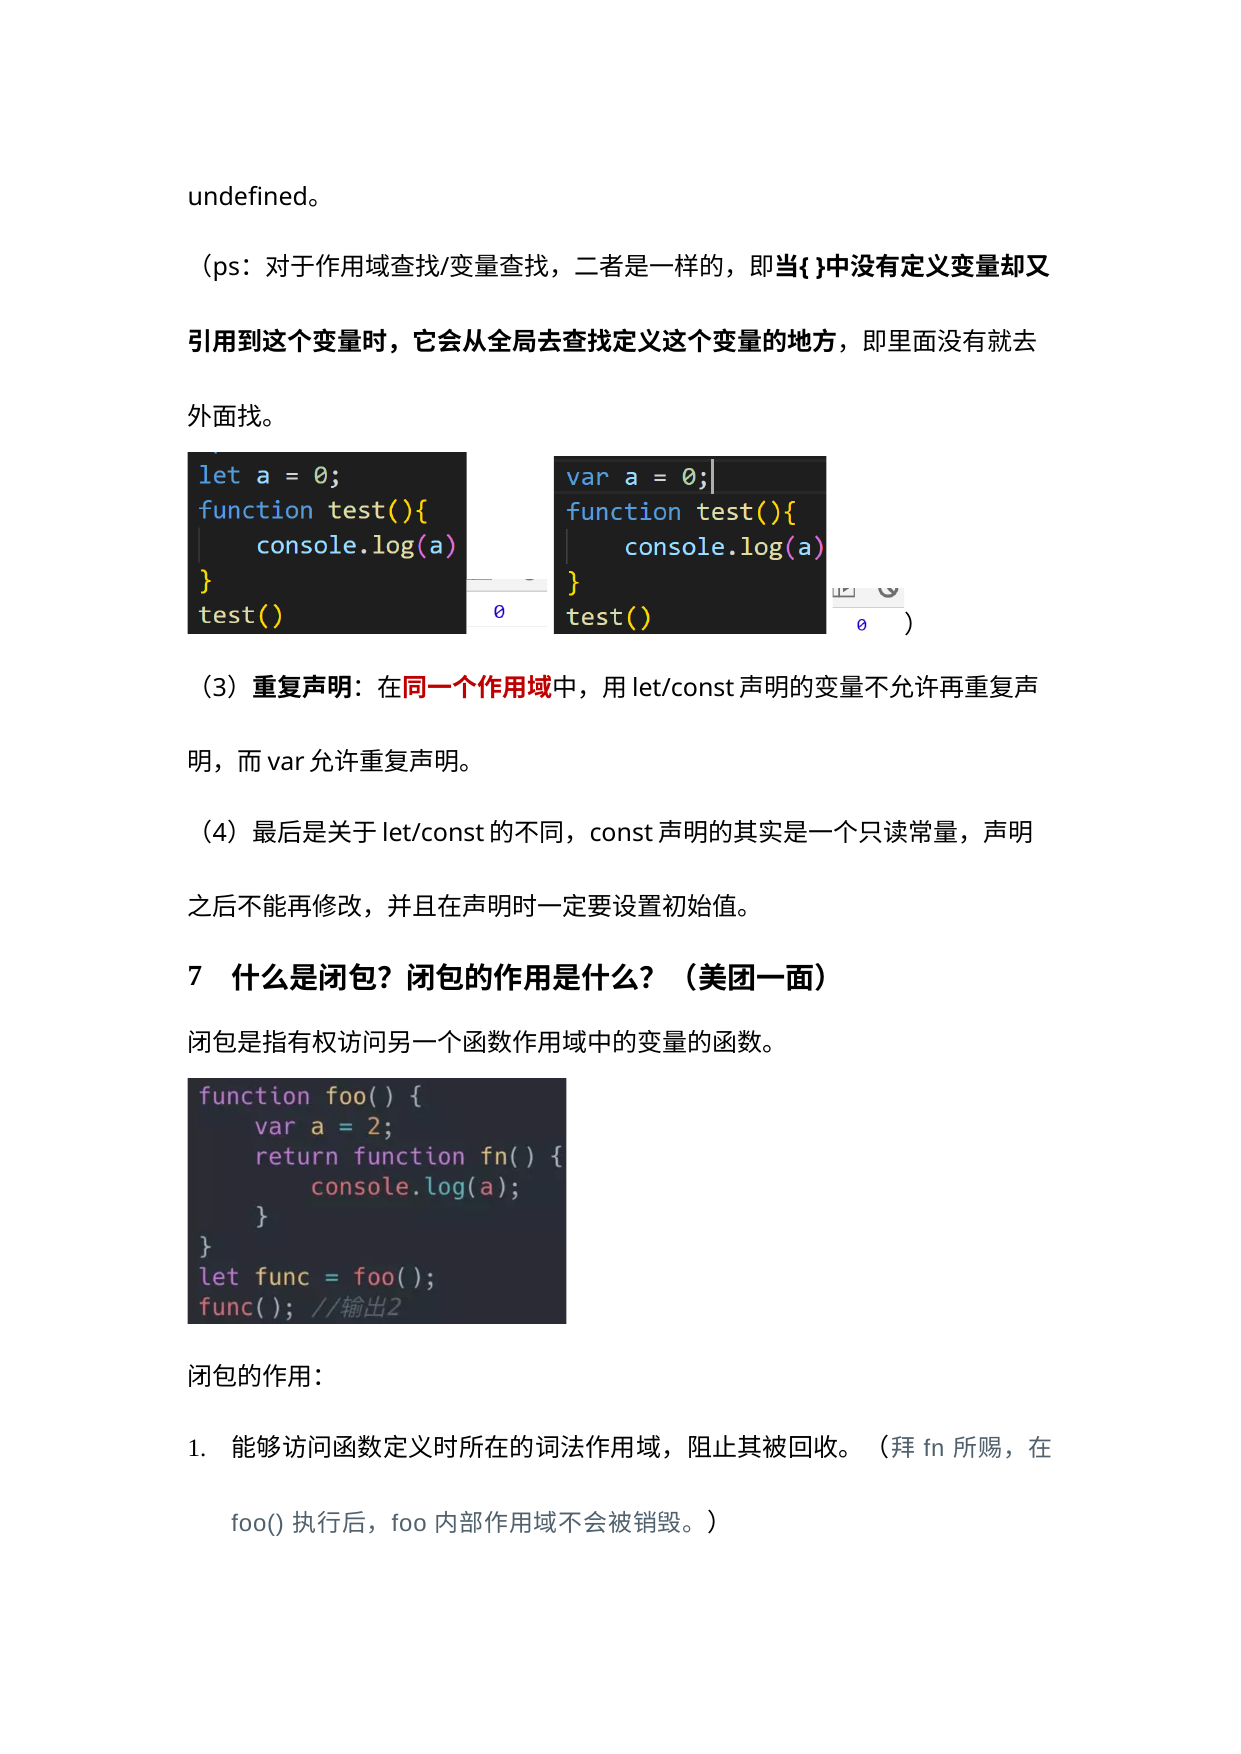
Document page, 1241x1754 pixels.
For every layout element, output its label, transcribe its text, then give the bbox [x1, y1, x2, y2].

text （4）最后是关于let/const的不同，const声明的其实是一个只读常量，声明之后不能再修改，并且在声明时一定要设置初始值。 [187, 798, 1053, 937]
text （3）重复声明：在同一个作用域中，用let/const声明的变量不允许再重复声明，而var允许重复声明。 [187, 653, 1053, 792]
list 能够访问函数定义时所在的词法作用域，阻止其被回收。（拜 fn 所赐，在 foo() 执行后，foo 内部作用域不会被销毁。） [187, 1413, 1053, 1553]
text 闭包的作用： [187, 1342, 1053, 1407]
text （ps：对于作用域查找/变量查找，二者是一样的，即当{ }中没有定义变量却又引用到这个变量时，它会从全局去查找定义这个变量的地方，即里面没有就去外面找。 [187, 232, 1053, 447]
text 闭包是指有权访问另一个函数作用域中的变量的函数。 [187, 1008, 1053, 1073]
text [187, 162, 1053, 227]
picture [187, 452, 548, 634]
subtitle 什么是闭包？闭包的作用是什么？（美团一面） [187, 943, 1053, 1008]
picture [553, 456, 827, 634]
picture [832, 588, 905, 634]
picture [187, 1078, 567, 1324]
